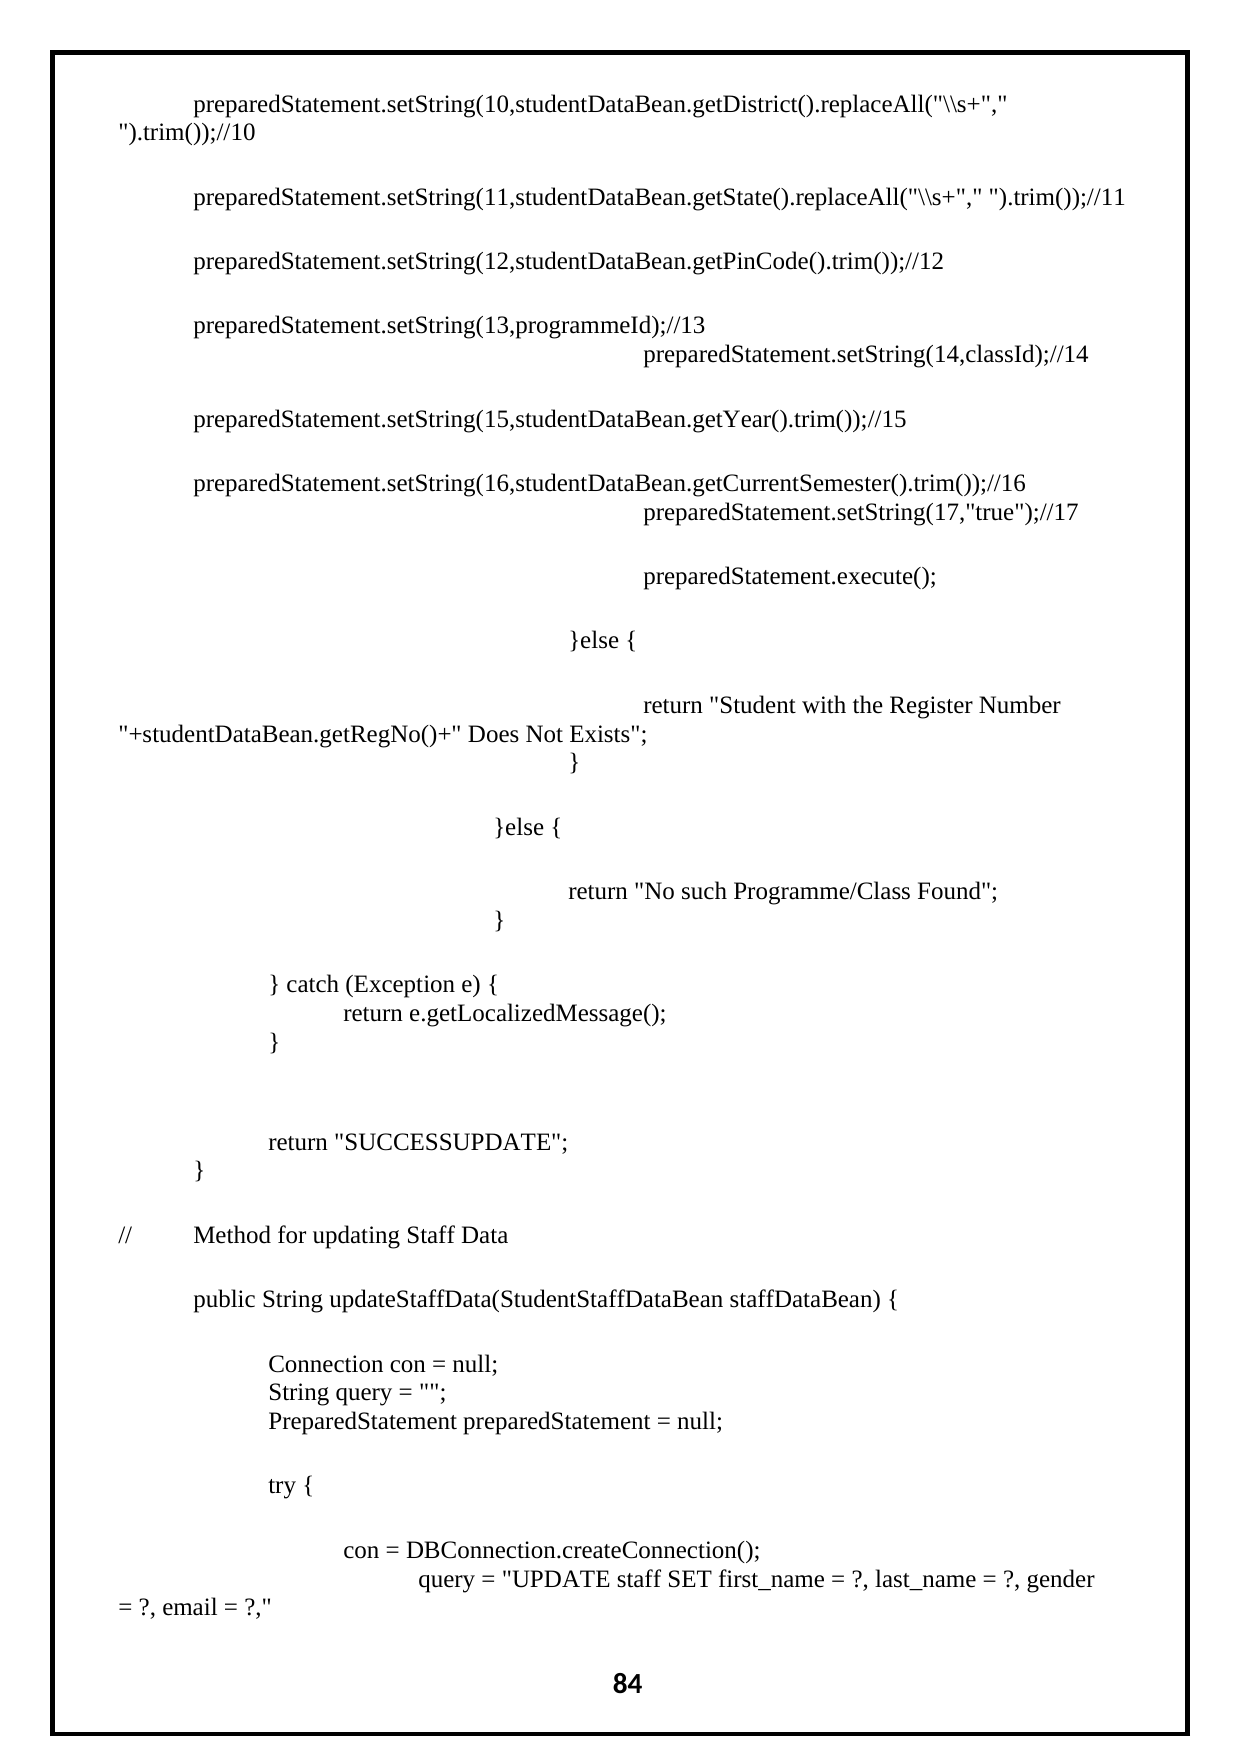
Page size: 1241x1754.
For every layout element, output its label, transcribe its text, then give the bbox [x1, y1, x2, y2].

text } [118, 905, 1137, 934]
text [118, 89, 1137, 146]
text query = "UPDATE staff SET first_name = ?, last_name = ?, gender = ?, email = ?," [118, 1564, 1137, 1621]
text PreparedStatement preparedStatement = null; [118, 1406, 1137, 1435]
text preparedStatement.setString(17,"true");//17 [118, 497, 1137, 526]
text Connection con = null; [118, 1349, 1137, 1377]
text preparedStatement.setString(15,studentDataBean.getYear().trim());//15 [118, 368, 1137, 432]
text } [118, 1027, 1137, 1056]
text public String updateStaffData(StudentStaffDataBean staffDataBean) { [118, 1284, 1137, 1313]
text con = DBConnection.createConnection(); [118, 1535, 1137, 1564]
text return "Student with the Register Number "+studentDataBean.getRegNo()+" Does Not Exists"; [118, 690, 1137, 747]
text preparedStatement.setString(16,studentDataBean.getCurrentSemester().trim());//16 [118, 432, 1137, 497]
text } catch (Exception e) { [118, 969, 1137, 998]
text preparedStatement.setString(12,studentDataBean.getPinCode().trim());//12 [118, 211, 1137, 275]
text } [118, 1156, 1137, 1184]
text String query = ""; [118, 1377, 1137, 1406]
text return "SUCCESSUPDATE"; [118, 1127, 1137, 1156]
text return "No such Programme/Class Found"; [118, 876, 1137, 905]
text preparedStatement.setString(13,programmeId);//13 [118, 275, 1137, 339]
text }else { [118, 812, 1137, 841]
text } [118, 747, 1137, 776]
text }else { [118, 626, 1137, 654]
text try { [118, 1471, 1137, 1499]
text preparedStatement.setString(14,classId);//14 [118, 339, 1137, 368]
text preparedStatement.setString(11,studentDataBean.getState().replaceAll("\\s+"," ").trim());//11 [118, 146, 1137, 211]
text preparedStatement.execute(); [118, 561, 1137, 590]
text return e.getLocalizedMessage(); [118, 998, 1137, 1027]
text // Method for updating Staff Data [118, 1220, 1137, 1249]
